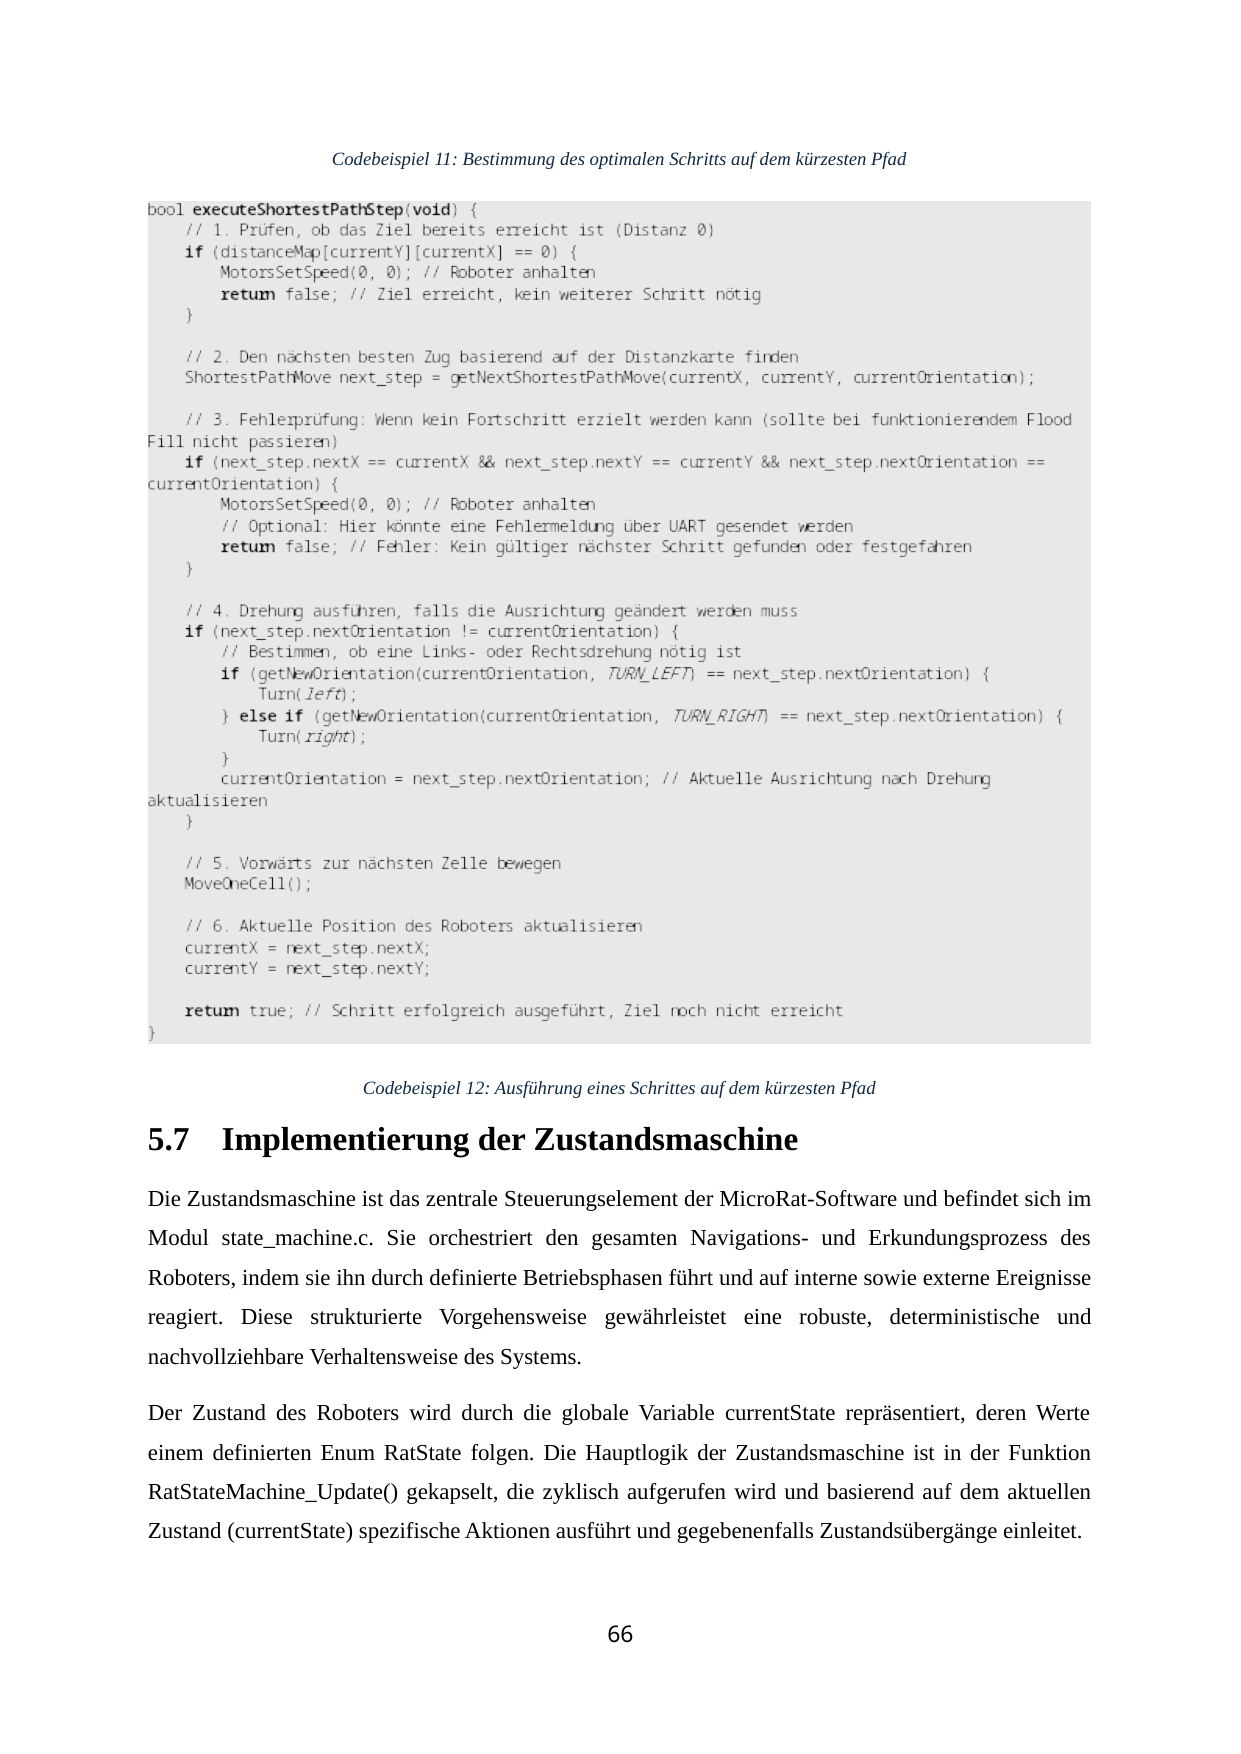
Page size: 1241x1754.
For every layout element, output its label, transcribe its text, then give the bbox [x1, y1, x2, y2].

text Codebeispiel 12: Ausführung eines Schrittes auf dem kürzesten Pfad [148, 1077, 1093, 1098]
text Die Zustandsmaschine ist das zentrale Steuerungselement der MicroRat-Software und befindet sich im Modul state_machine.c. Sie orchestriert den gesamten Navigations- und Erkundungsprozess des Roboters, indem sie ihn durch definierte Betriebsphasen führt und auf interne sowie externe Ereignisse reagiert. Diese strukturierte Vorgehensweise gewährleistet eine robuste, deterministische und nachvollziehbare Verhaltensweise des Systems. [148, 1185, 1093, 1369]
subtitle 5.7 Implementierung der Zustandsmaschine [148, 1119, 1093, 1157]
text Codebeispiel 11: Bestimmung des optimalen Schritts auf dem kürzesten Pfad [148, 148, 1093, 169]
text Der Zustand des Roboters wird durch die globale Variable currentState repräsentiert, deren Werte einem definierten Enum RatState folgen. Die Hauptlogik der Zustandsmaschine ist in der Funktion RatStateMachine_Update() gekapselt, die zyklisch aufgerufen wird und basierend auf dem aktuellen Zustand (currentState) spezifische Aktionen ausführt und gegebenenfalls Zustandsübergänge einleitet. [148, 1399, 1093, 1544]
